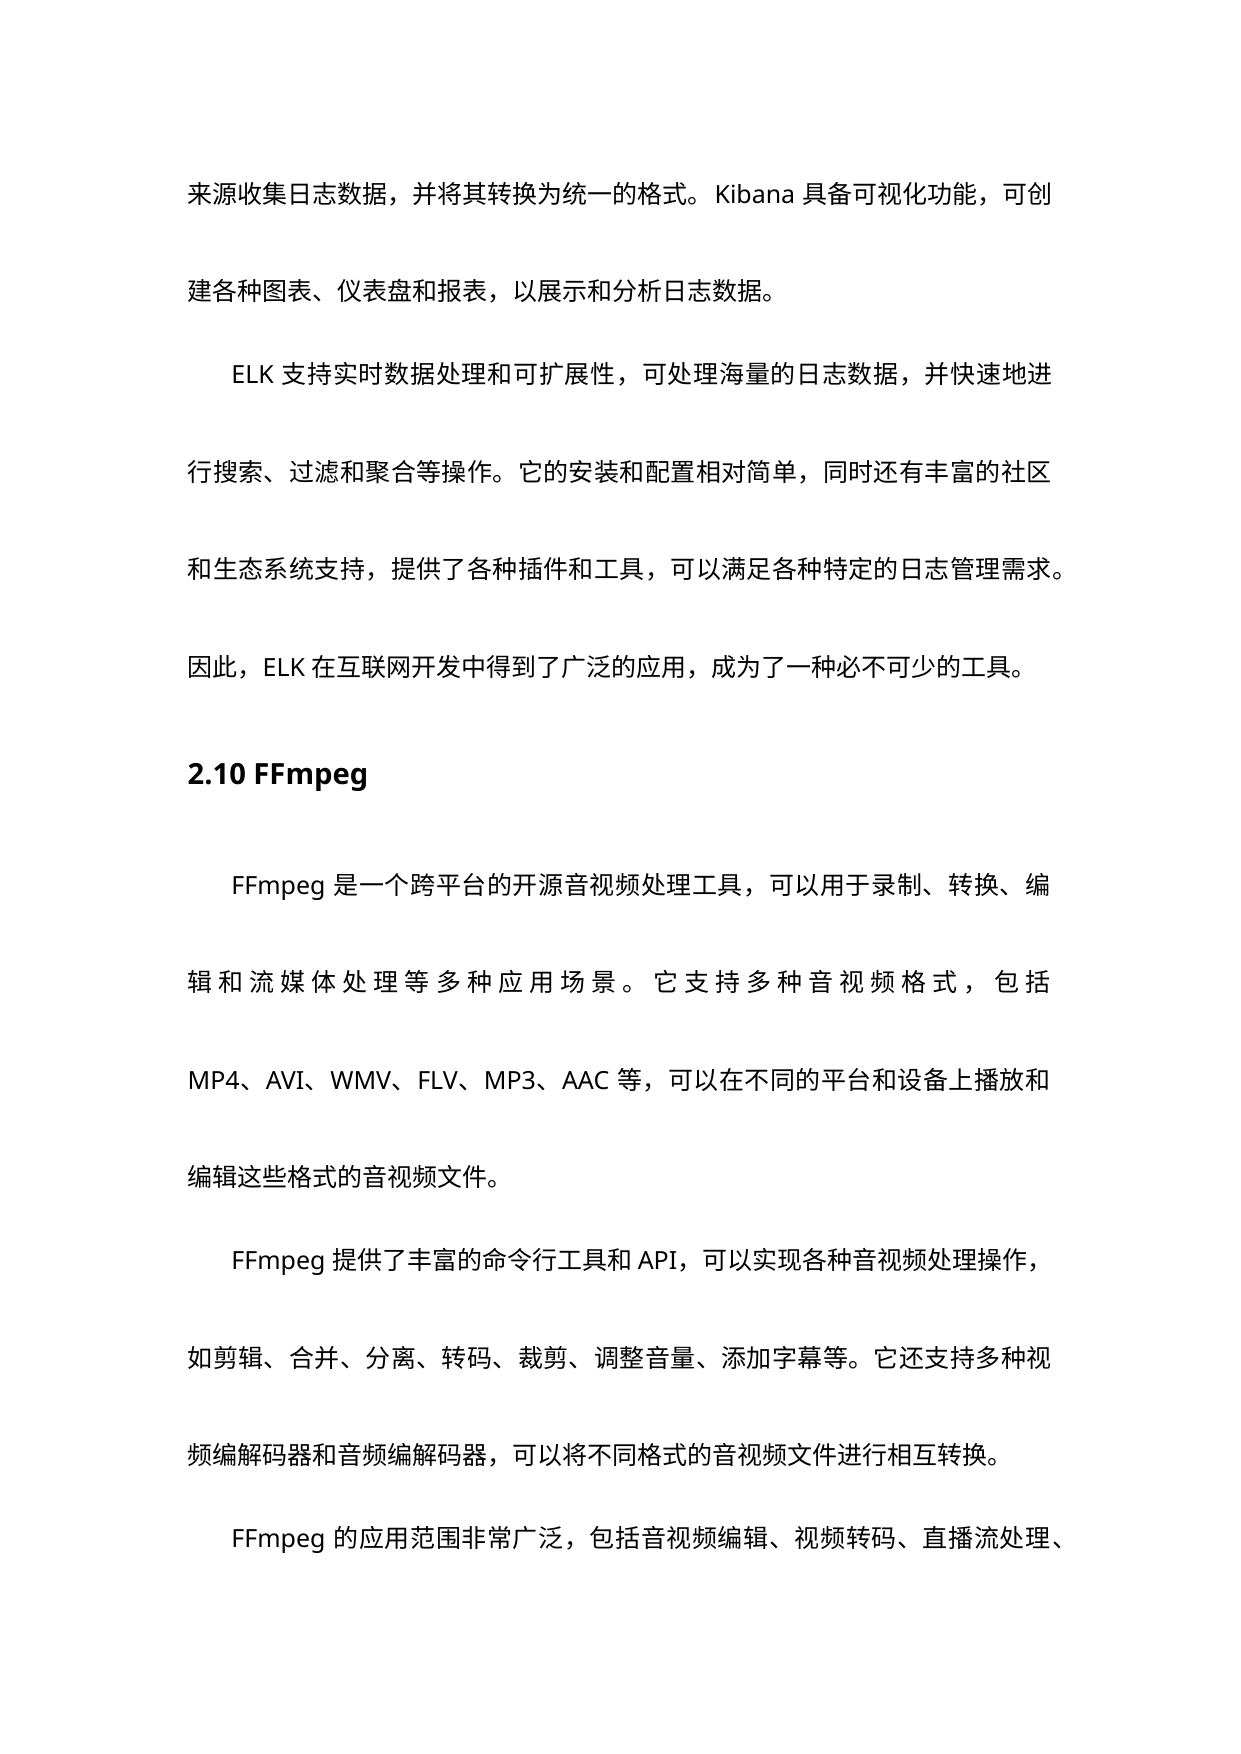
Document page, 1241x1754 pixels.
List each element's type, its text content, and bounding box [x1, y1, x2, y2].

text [187, 1504, 1053, 1569]
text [187, 160, 1053, 322]
text ELK 支持实时数据处理和可扩展性，可处理海量的日志数据，并快速地进行搜索、过滤和聚合等操作。它的安装和配置相对简单，同时还有丰富的社区和生态系统支持，提供了各种插件和工具，可以满足各种特定的日志管理需求。因此，ELK 在互联网开发中得到了广泛的应用，成为了一种必不可少的工具。 [187, 340, 1053, 698]
text FFmpeg 提供了丰富的命令行工具和 API，可以实现各种音视频处理操作，如剪辑、合并、分离、转码、裁剪、调整音量、添加字幕等。它还支持多种视频编解码器和音频编解码器，可以将不同格式的音视频文件进行相互转换。 [187, 1226, 1053, 1486]
text 2.10 FFmpeg [187, 741, 1053, 806]
text FFmpeg 是一个跨平台的开源音视频处理工具，可以用于录制、转换、编辑和流媒体处理等多种应用场景。它支持多种音视频格式，包括 MP4、AVI、WMV、FLV、MP3、AAC 等，可以在不同的平台和设备上播放和编辑这些格式的音视频文件。 [187, 851, 1053, 1208]
